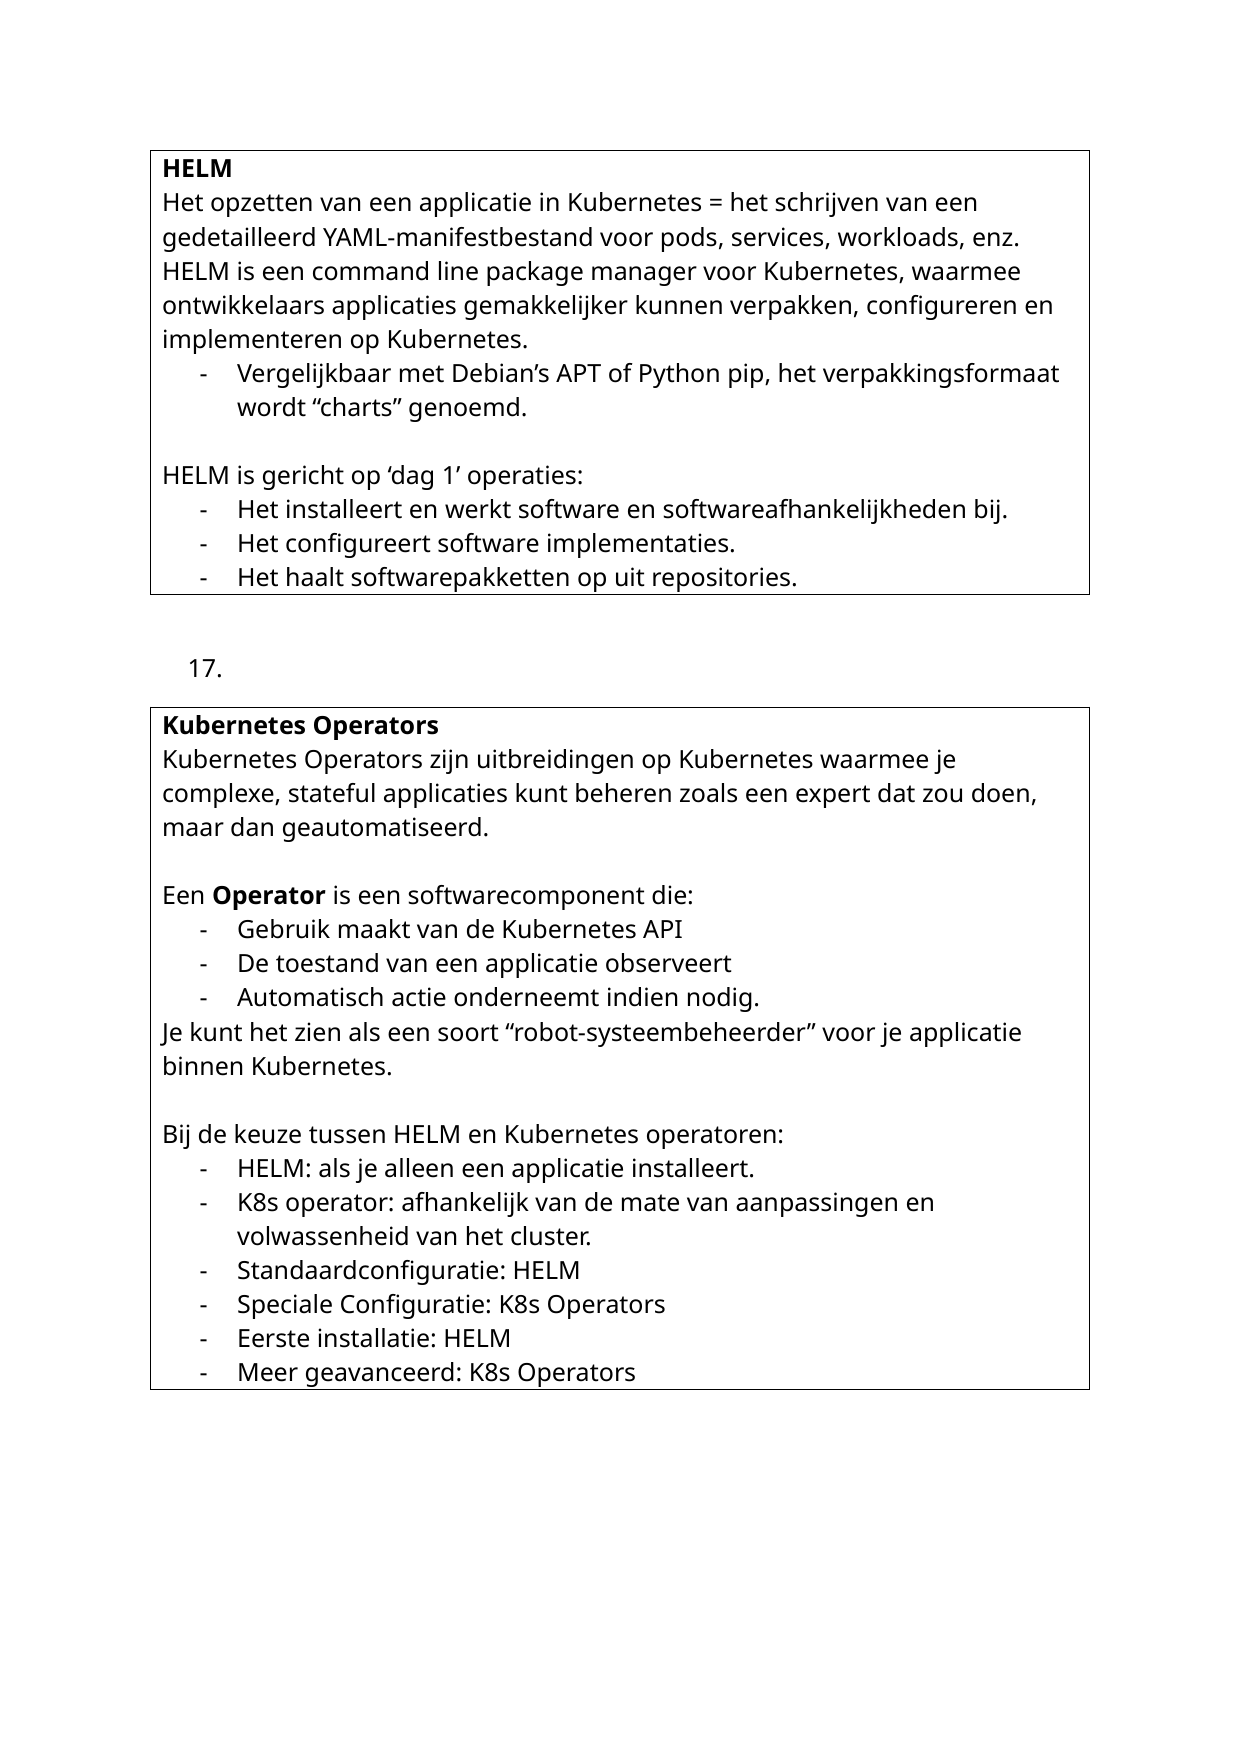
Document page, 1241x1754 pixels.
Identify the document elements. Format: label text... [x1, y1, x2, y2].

table_header HELM Het opzetten van een applicatie in Kubernetes = het schrijven van een gedetailleerd YAML-manifestbestand voor pods, services, workloads, enz. HELM is een command line package manager voor Kubernetes, waarmee ontwikkelaars applicaties gemakkelijker kunnen verpakken, configureren en implementeren op Kubernetes. Vergelijkbaar met Debian’s APT of Python pip, het verpakkingsformaat wordt “charts” genoemd. HELM is gericht op ‘dag 1’ operaties: Het installeert en werkt software en softwareafhankelijkheden bij. Het configureert software implementaties. Het haalt softwarepakketten op uit repositories. [151, 151, 1089, 594]
table_header Kubernetes Operators Kubernetes Operators zijn uitbreidingen op Kubernetes waarmee je complexe, stateful applicaties kunt beheren zoals een expert dat zou doen, maar dan geautomatiseerd. Een Operator is een softwarecomponent die: Gebruik maakt van de Kubernetes API De toestand van een applicatie observeert Automatisch actie onderneemt indien nodig. Je kunt het zien als een soort “robot-systeembeheerder” voor je applicatie binnen Kubernetes. Bij de keuze tussen HELM en Kubernetes operatoren: HELM: als je alleen een applicatie installeert. K8s operator: afhankelijk van de mate van aanpassingen en volwassenheid van het cluster. Standaardconfiguratie: HELM Speciale Configuratie: K8s Operators Eerste installatie: HELM Meer geavanceerd: K8s Operators [151, 708, 1089, 1389]
